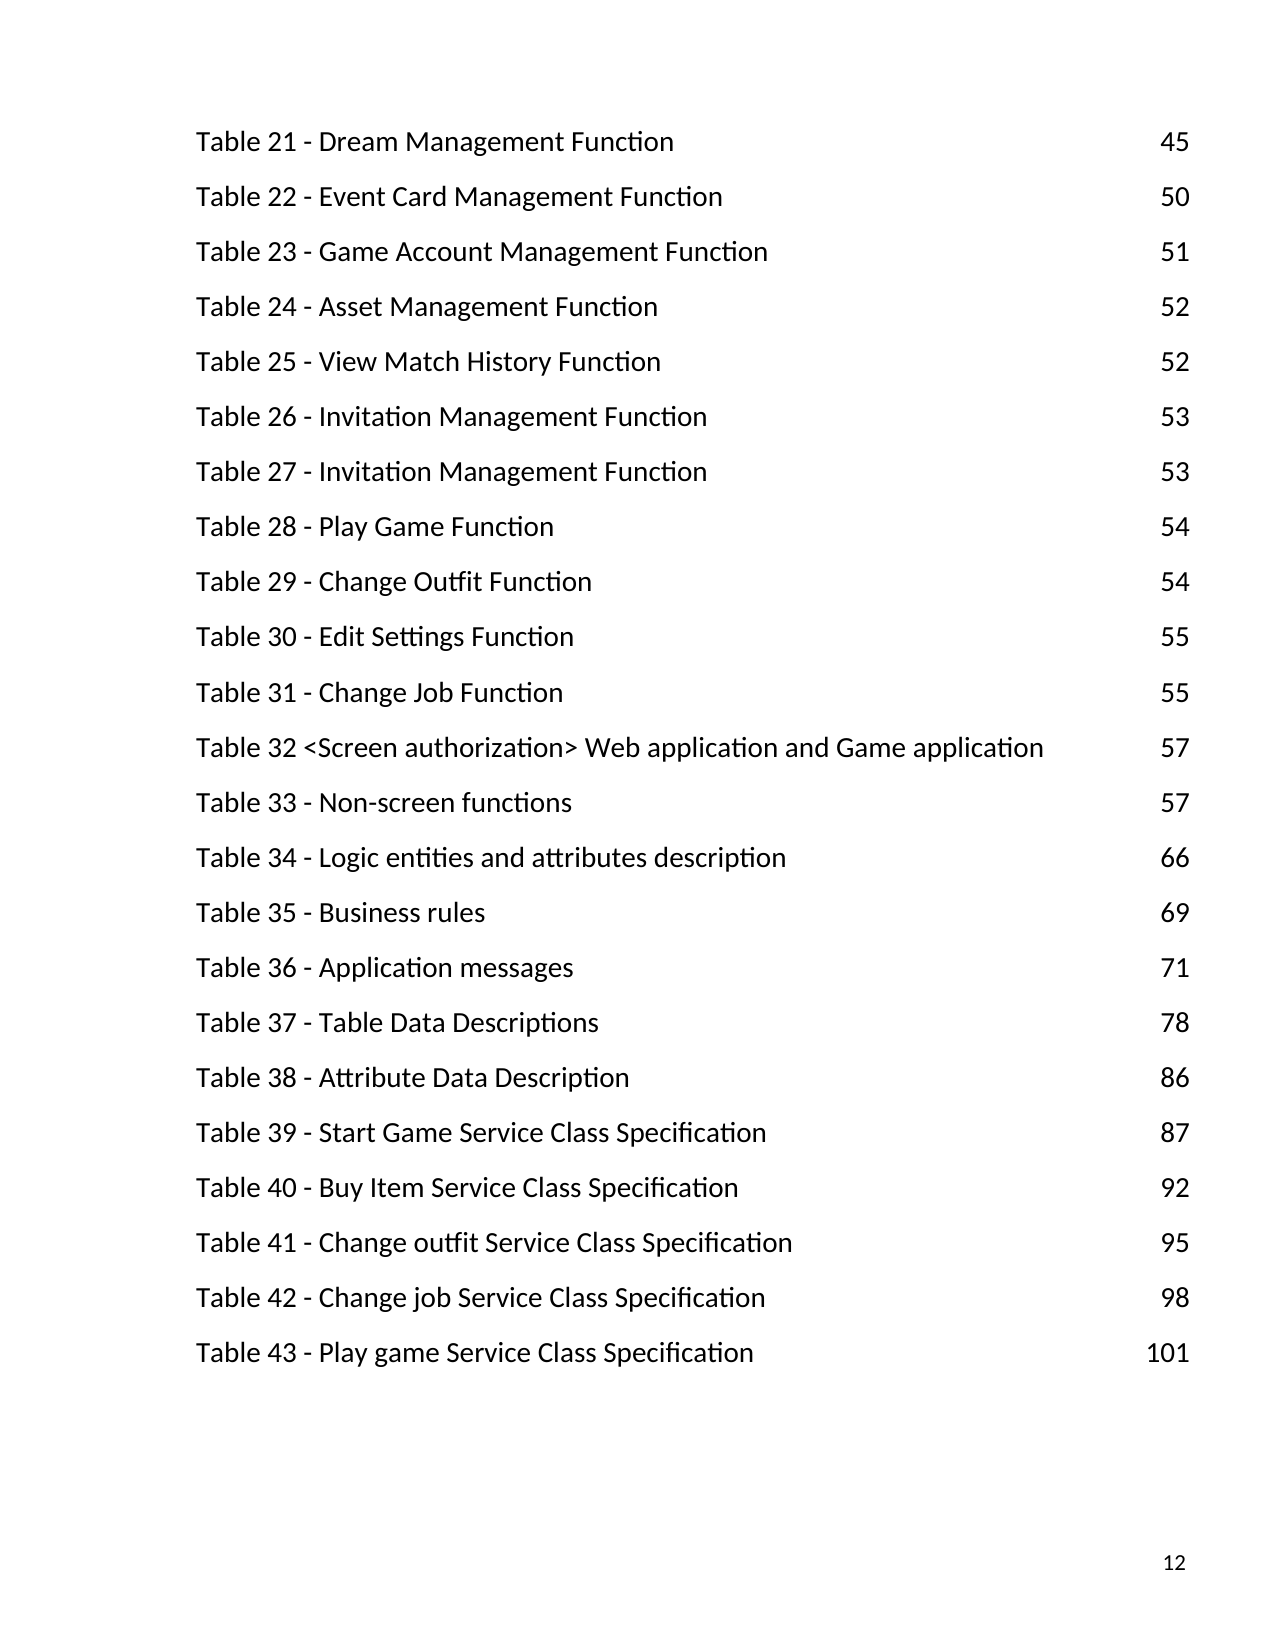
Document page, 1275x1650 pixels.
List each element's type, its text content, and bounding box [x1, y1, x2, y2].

table_cell 55 [1094, 599, 1189, 654]
table_cell 51 [1094, 214, 1189, 269]
table_cell Table 32 <Screen authorization> Web application and Game application [196, 709, 1094, 764]
table_cell Table 36 - Application messages [196, 930, 1094, 984]
table_cell Table 35 - Business rules [196, 875, 1094, 929]
table_cell 54 [1094, 544, 1189, 599]
table_cell Table 40 - Buy Item Service Class Specification [196, 1150, 1094, 1205]
table_cell Table 38 - Attribute Data Description [196, 1040, 1094, 1095]
table_cell Table 29 - Change Outfit Function [196, 544, 1094, 599]
table_cell 95 [1094, 1205, 1189, 1260]
table_cell Table 27 - Invitation Management Function [196, 434, 1094, 489]
table_cell Table 43 - Play game Service Class Specification [196, 1315, 1094, 1370]
table_cell 52 [1094, 324, 1189, 379]
table_cell Table 22 - Event Card Management Function [196, 159, 1094, 213]
text 12 [1162, 1548, 1187, 1576]
table_cell Table 33 - Non-screen functions [196, 764, 1094, 819]
table_cell Table 42 - Change job Service Class Specification [196, 1260, 1094, 1315]
table_cell Table 23 - Game Account Management Function [196, 214, 1094, 269]
table_cell 57 [1094, 764, 1189, 819]
table_cell 50 [1094, 159, 1189, 213]
table_cell 53 [1094, 379, 1189, 434]
table_cell Table 28 - Play Game Function [196, 489, 1094, 544]
table_cell 92 [1094, 1150, 1189, 1205]
table_cell Table 34 - Logic entities and attributes description [196, 819, 1094, 874]
table_cell 57 [1094, 709, 1189, 764]
table_cell 86 [1094, 1040, 1189, 1095]
table_cell Table 26 - Invitation Management Function [196, 379, 1094, 434]
table_cell Table 25 - View Match History Function [196, 324, 1094, 379]
table_cell 53 [1094, 434, 1189, 489]
table_cell Table 39 - Start Game Service Class Specification [196, 1095, 1094, 1150]
table_cell 87 [1094, 1095, 1189, 1150]
table_cell 55 [1094, 654, 1189, 709]
table_header 45 [1094, 120, 1189, 158]
table_cell 98 [1094, 1260, 1189, 1315]
table_cell 52 [1094, 269, 1189, 324]
table_cell 66 [1094, 819, 1189, 874]
table_header Table 21 - Dream Management Function [196, 120, 1094, 158]
table_cell Table 41 - Change outfit Service Class Specification [196, 1205, 1094, 1260]
table_cell 69 [1094, 875, 1189, 929]
table_cell Table 30 - Edit Settings Function [196, 599, 1094, 654]
table_cell 78 [1094, 985, 1189, 1040]
table_cell Table 37 - Table Data Descriptions [196, 985, 1094, 1040]
table_cell Table 31 - Change Job Function [196, 654, 1094, 709]
table_cell Table 24 - Asset Management Function [196, 269, 1094, 324]
table_cell 71 [1094, 930, 1189, 984]
table_cell 101 [1094, 1315, 1189, 1370]
table_cell 54 [1094, 489, 1189, 544]
